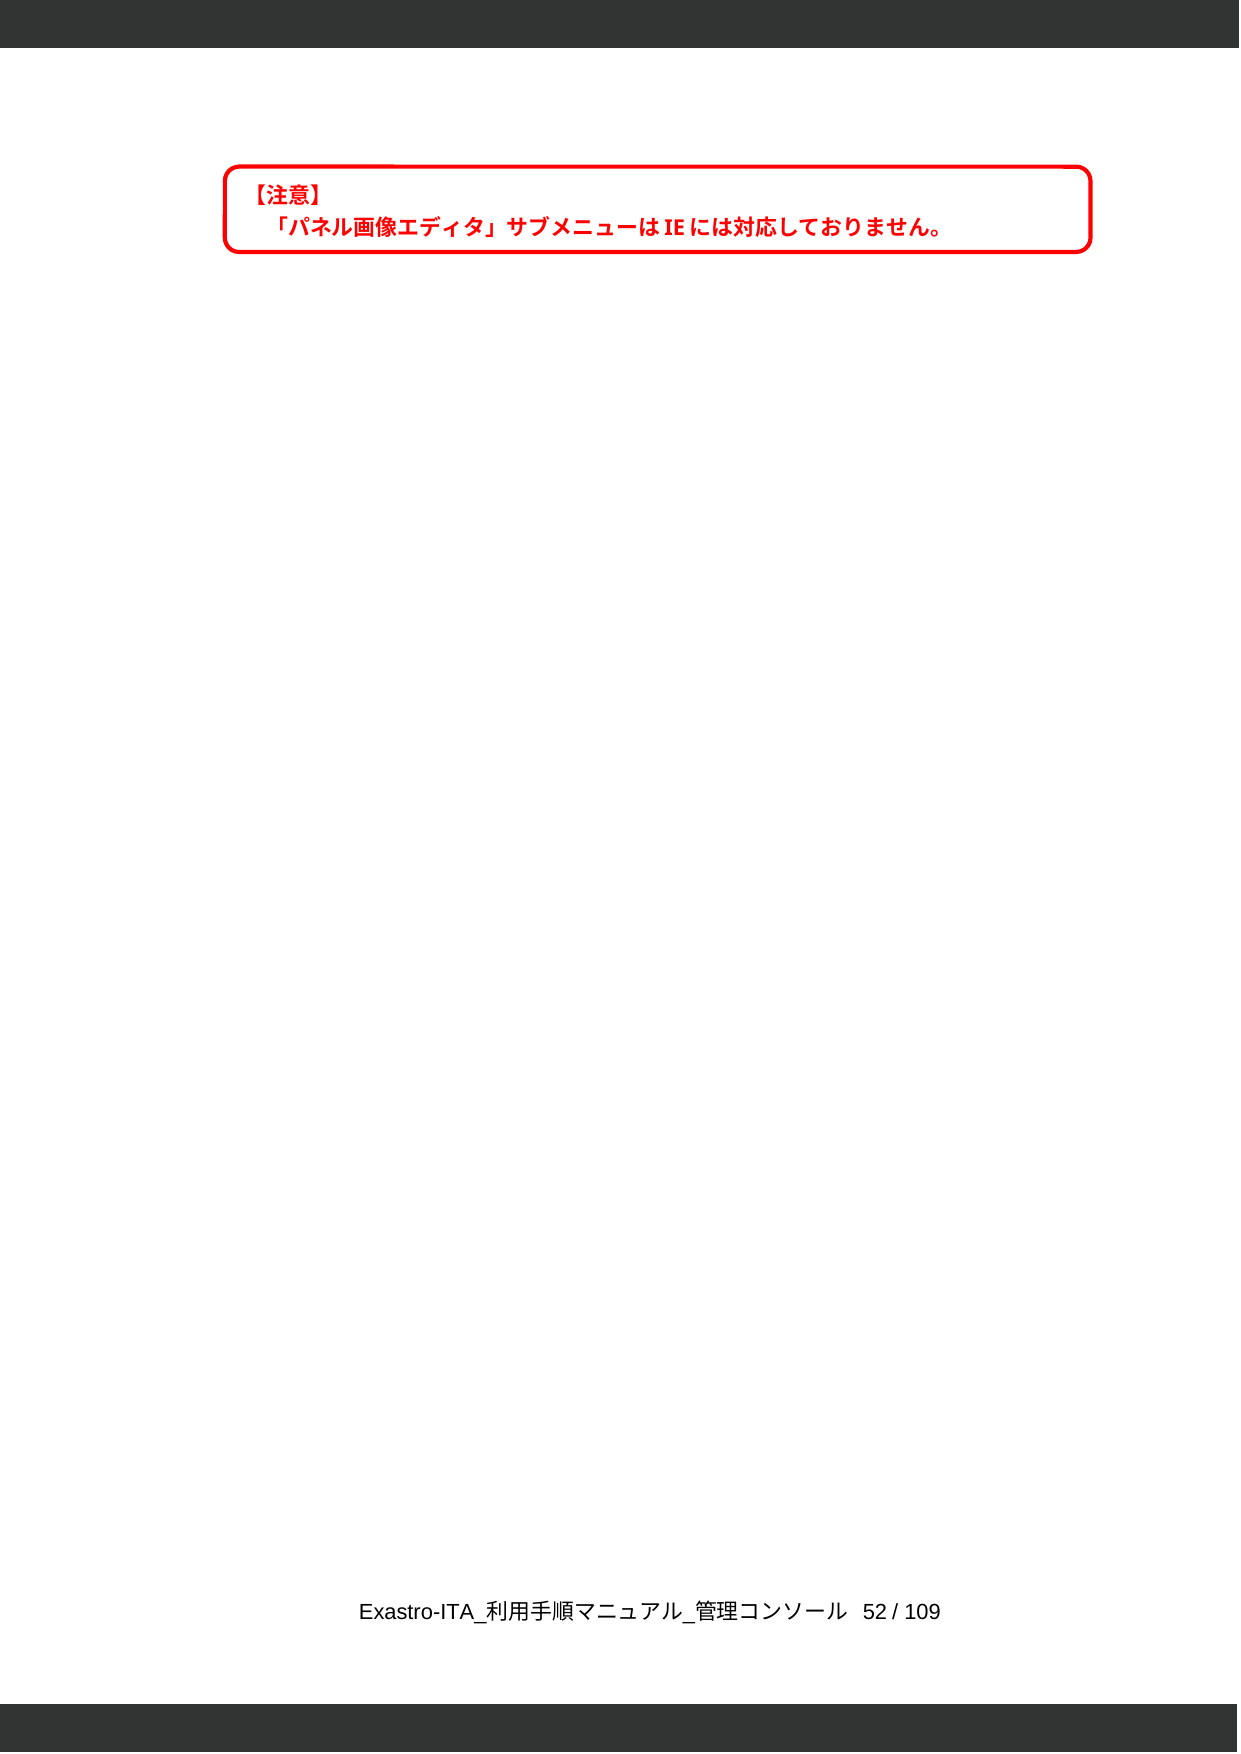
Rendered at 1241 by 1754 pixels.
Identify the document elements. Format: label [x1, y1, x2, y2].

picture [0, 0, 1239, 48]
picture [0, 1704, 1237, 1752]
